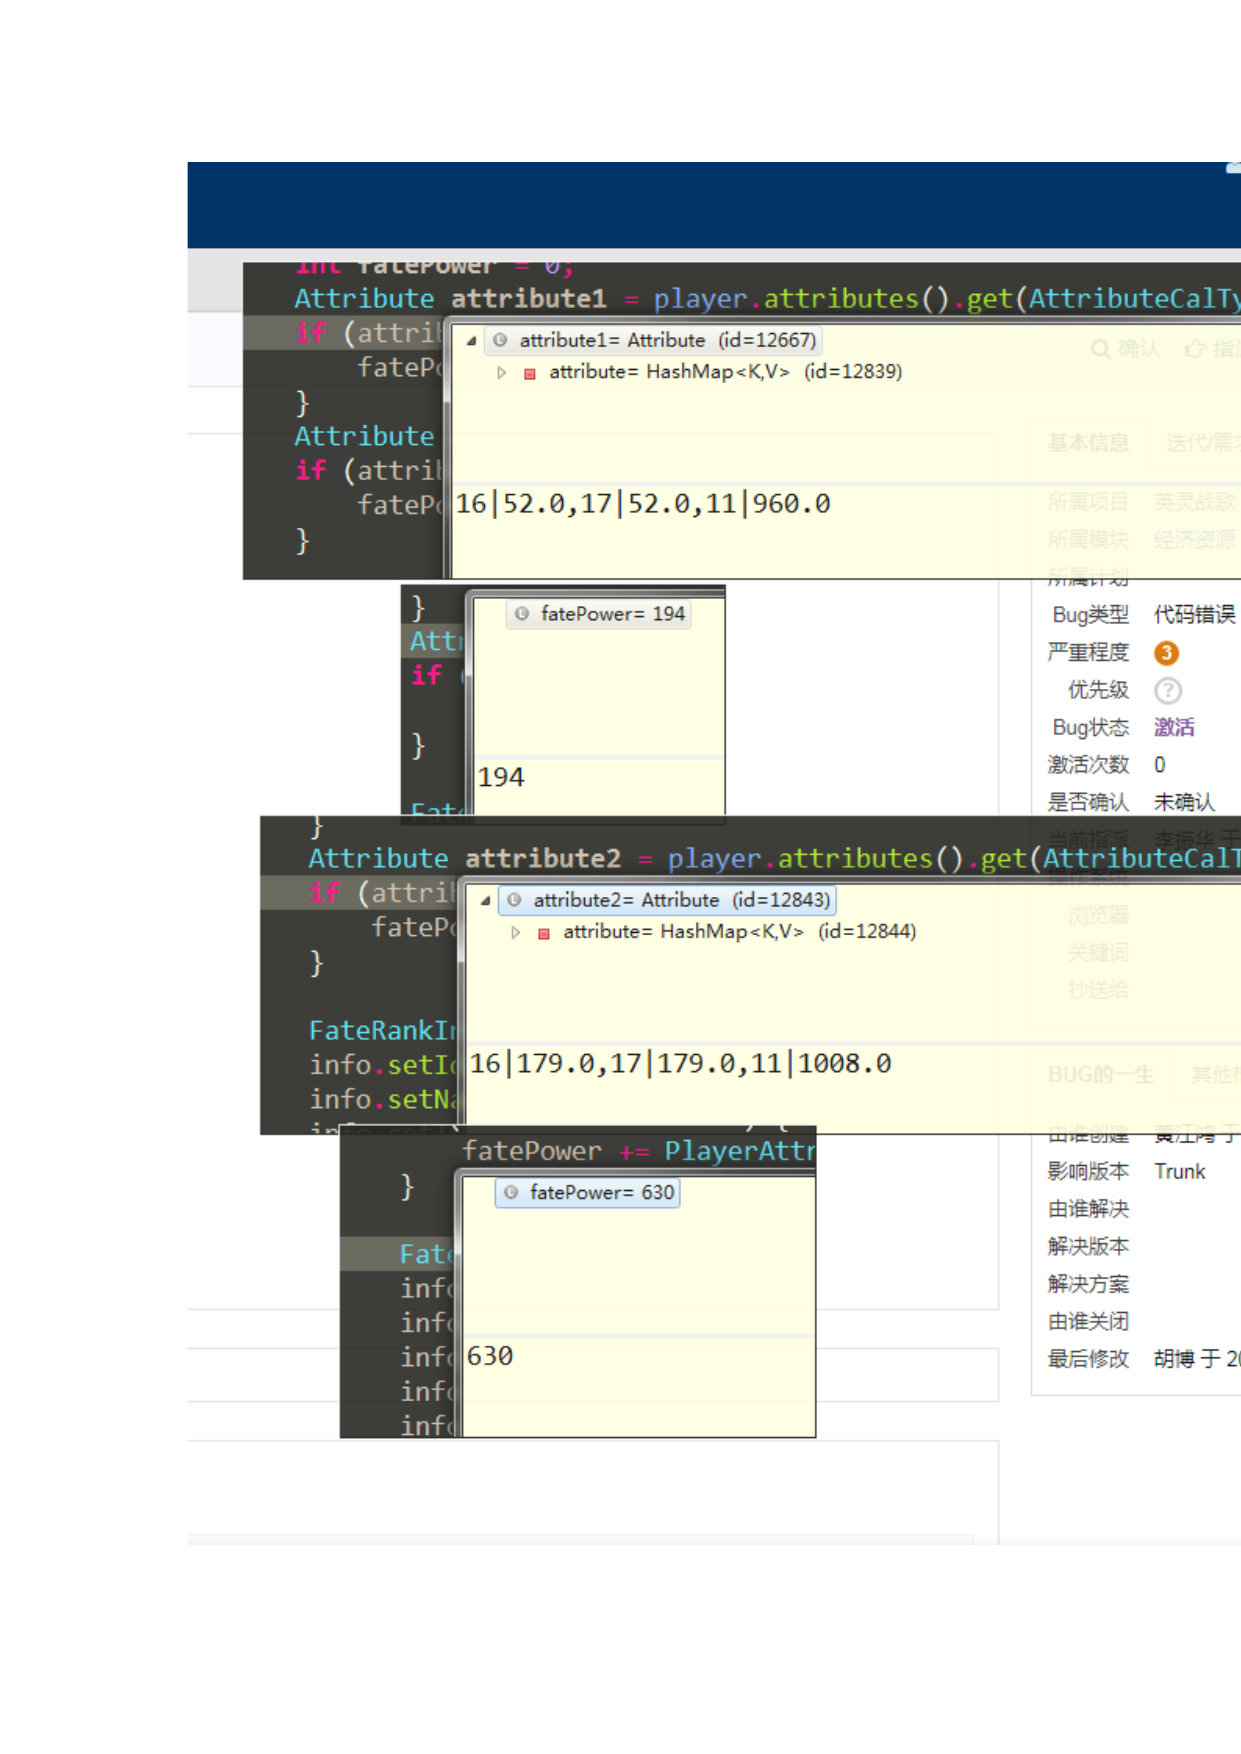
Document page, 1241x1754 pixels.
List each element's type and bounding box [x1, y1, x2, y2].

picture [187, 162, 1241, 1545]
